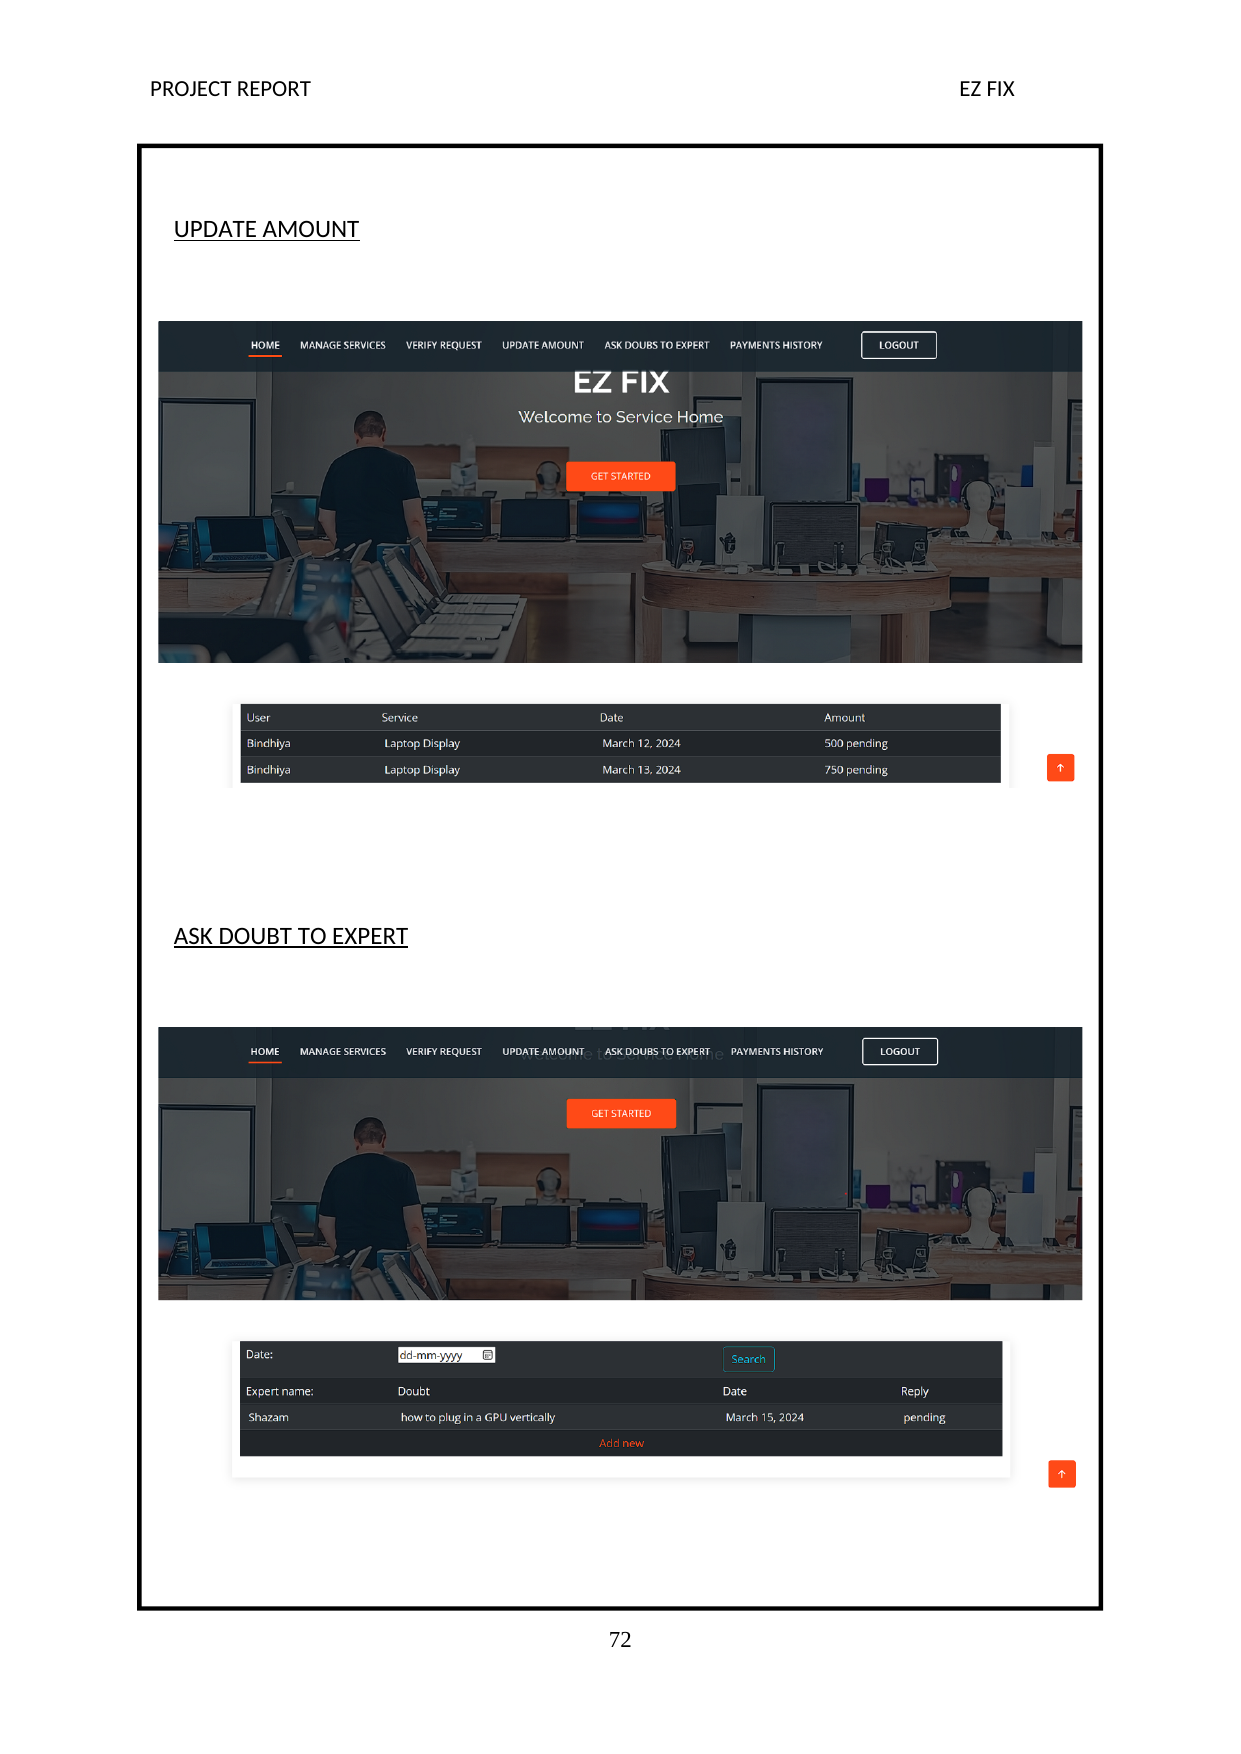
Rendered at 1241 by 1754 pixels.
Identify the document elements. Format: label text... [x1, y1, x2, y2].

picture [158, 321, 1083, 788]
picture [158, 1027, 1083, 1492]
text UPDATE AMOUNT [174, 214, 1082, 244]
text ASK DOUBT TO EXPERT [174, 920, 1082, 951]
